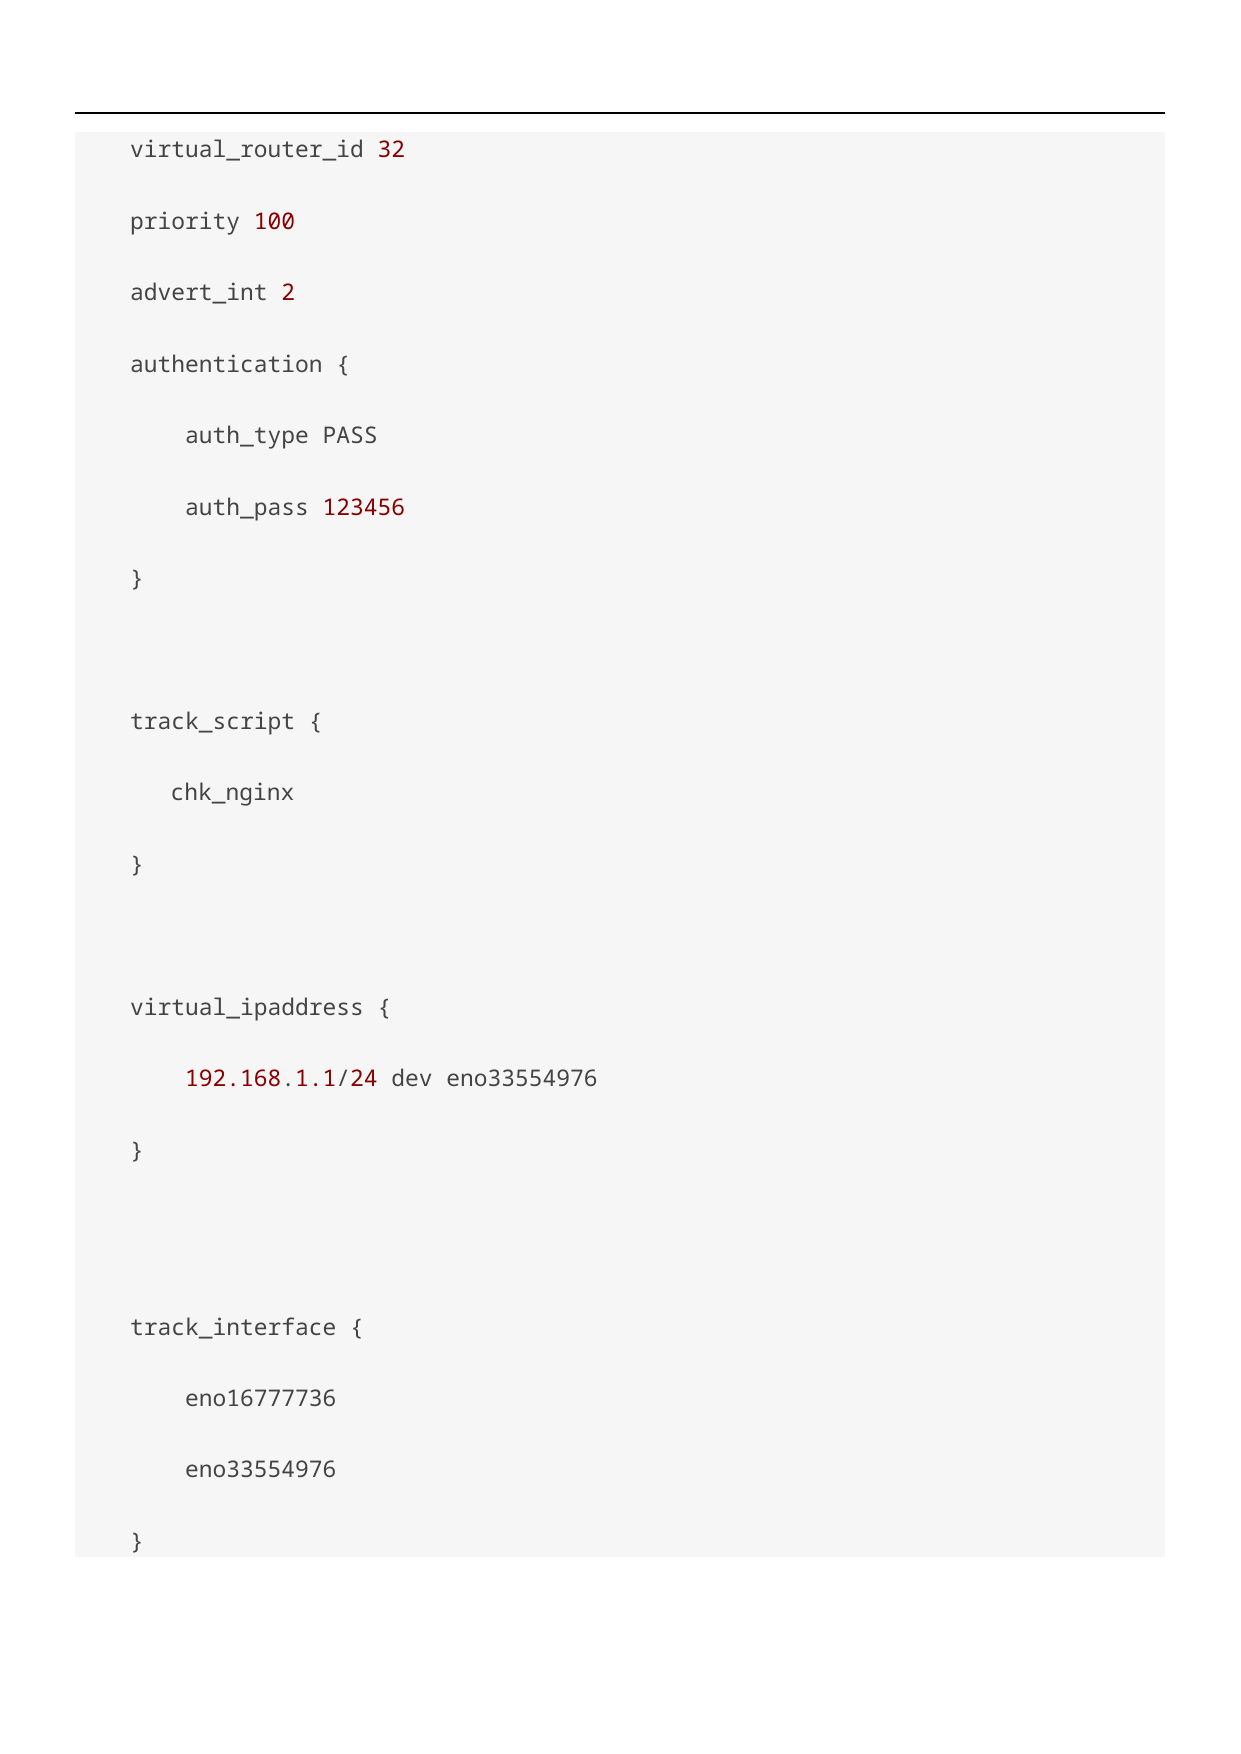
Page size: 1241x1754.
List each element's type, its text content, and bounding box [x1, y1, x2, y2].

text } [75, 846, 1165, 880]
text eno16777736 [75, 1381, 1165, 1414]
text eno33554976 [75, 1452, 1165, 1486]
text auth_pass 123456 [75, 489, 1165, 523]
text authentication { [75, 346, 1165, 380]
text virtual_ipaddress { [75, 989, 1165, 1023]
text 192.168.1.1/24 dev eno33554976 [75, 1061, 1165, 1095]
text advert_int 2 [75, 275, 1165, 309]
text track_script { [75, 703, 1165, 737]
text } [75, 1132, 1165, 1166]
text } [75, 561, 1165, 594]
text virtual_router_id 32 [75, 132, 1165, 166]
text } [75, 1523, 1165, 1557]
text auth_type PASS [75, 418, 1165, 452]
text track_interface { [75, 1309, 1165, 1343]
text chk_nginx [75, 775, 1165, 809]
text priority 100 [75, 203, 1165, 237]
